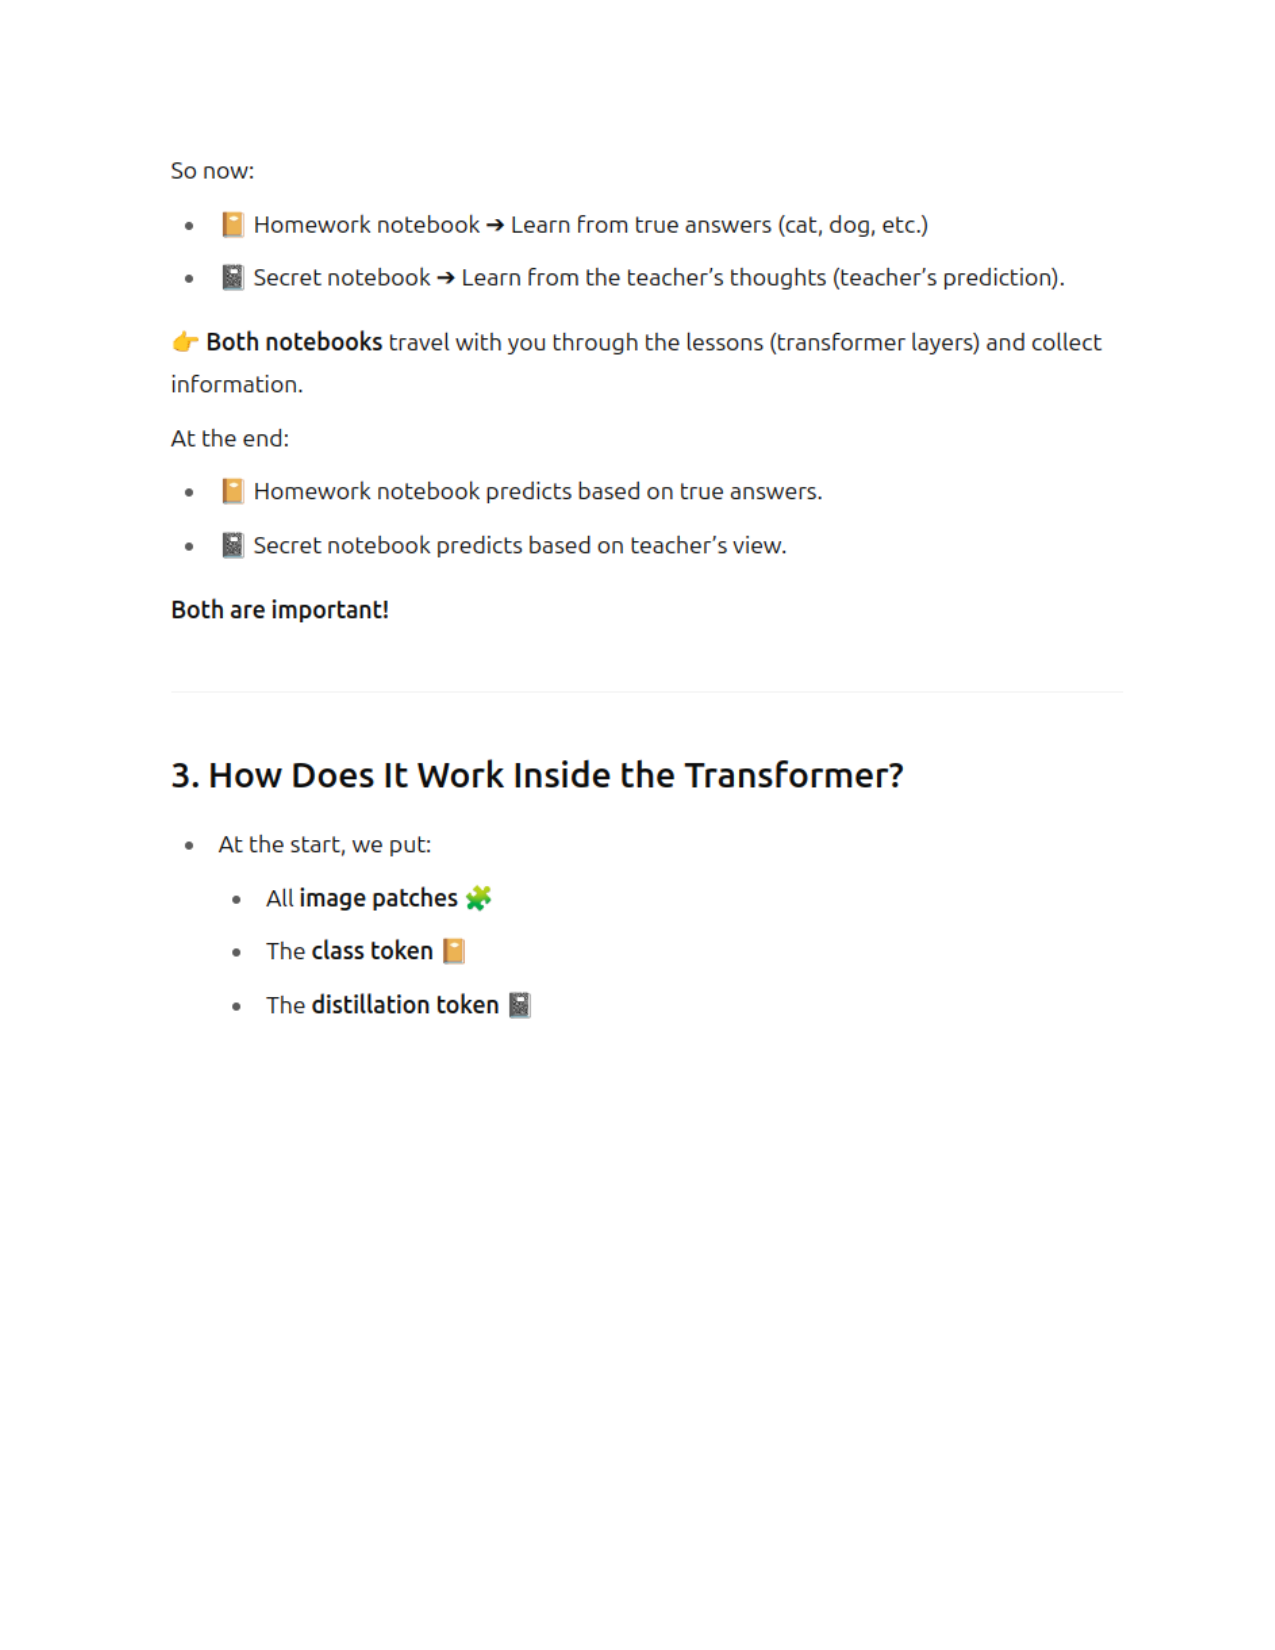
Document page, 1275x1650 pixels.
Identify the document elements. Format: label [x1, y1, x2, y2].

picture [150, 150, 1125, 1046]
